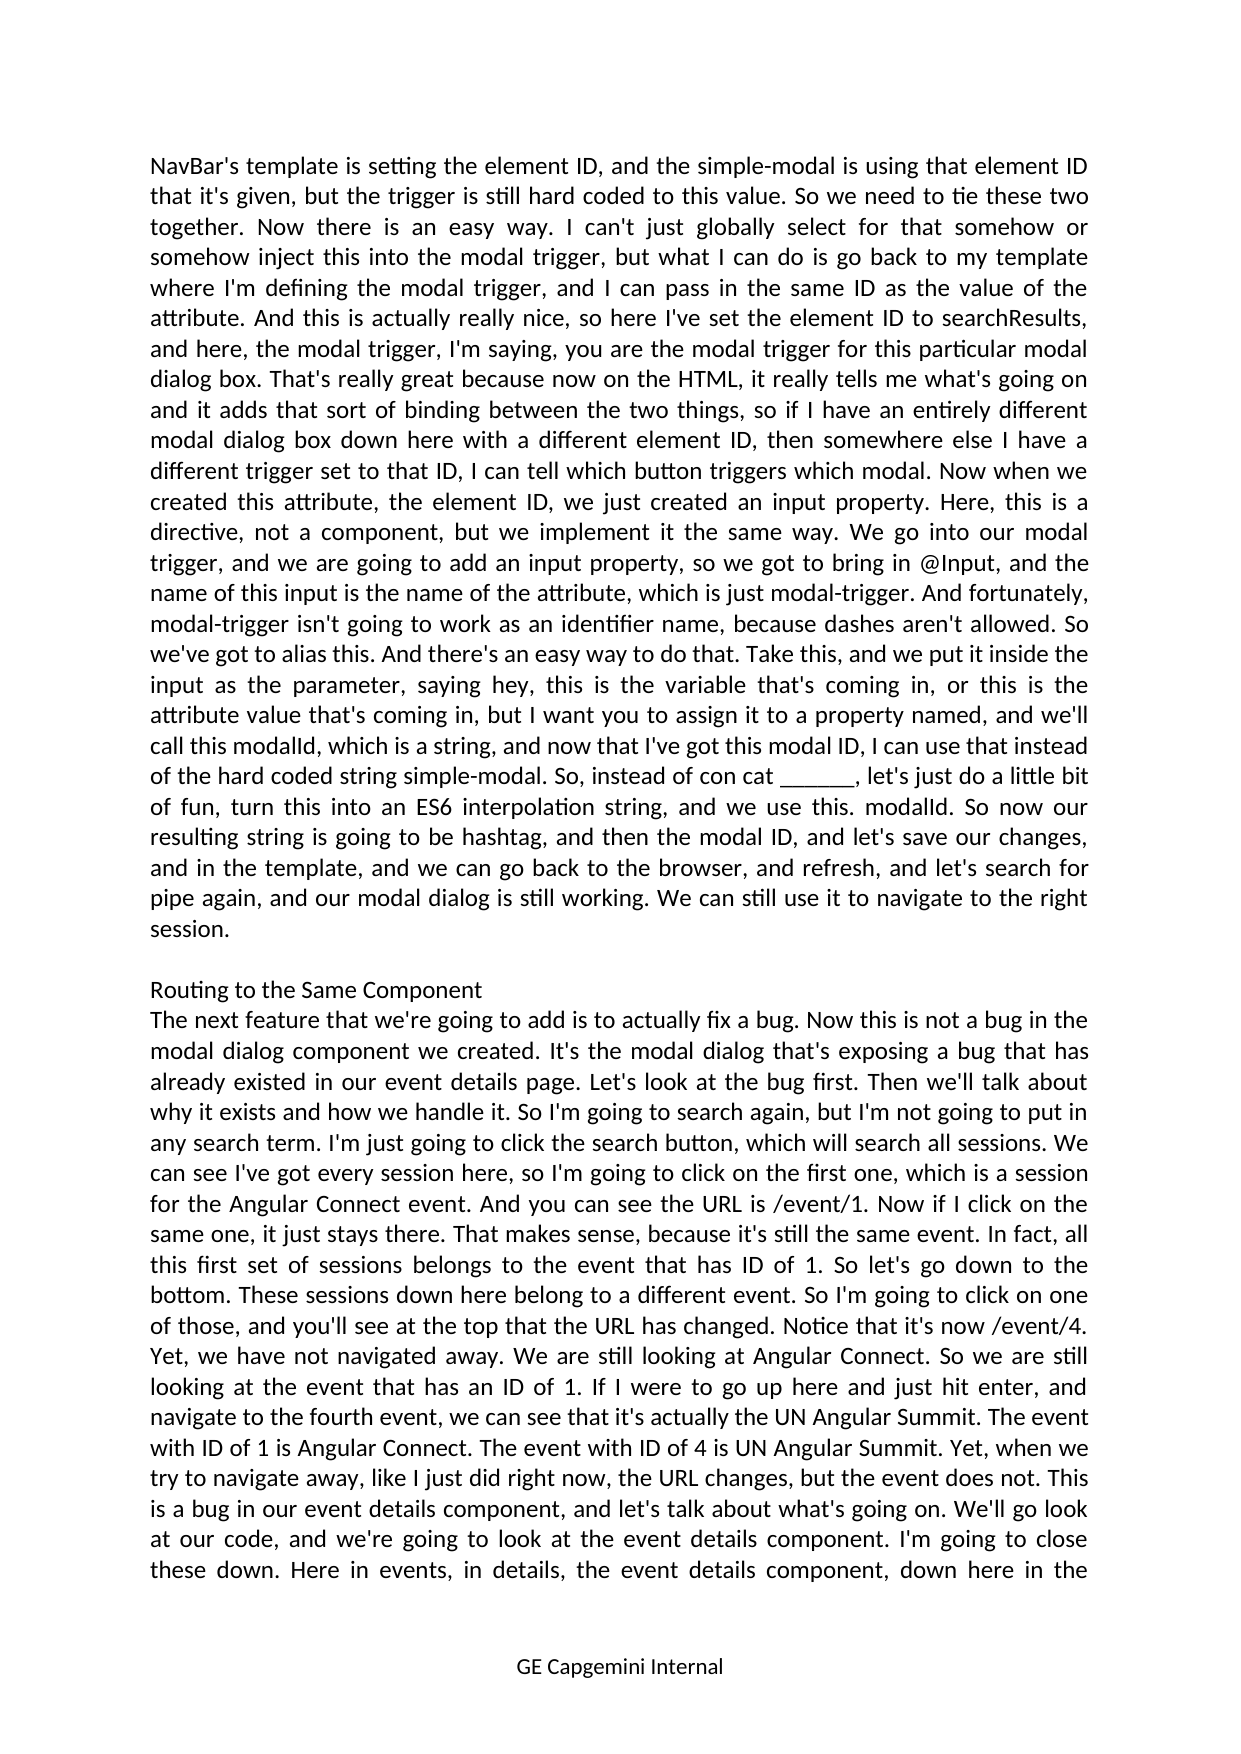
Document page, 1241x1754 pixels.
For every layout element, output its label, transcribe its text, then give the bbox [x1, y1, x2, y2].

text Routing to the Same Component [150, 974, 1090, 1004]
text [150, 150, 1090, 943]
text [150, 1004, 1090, 1584]
